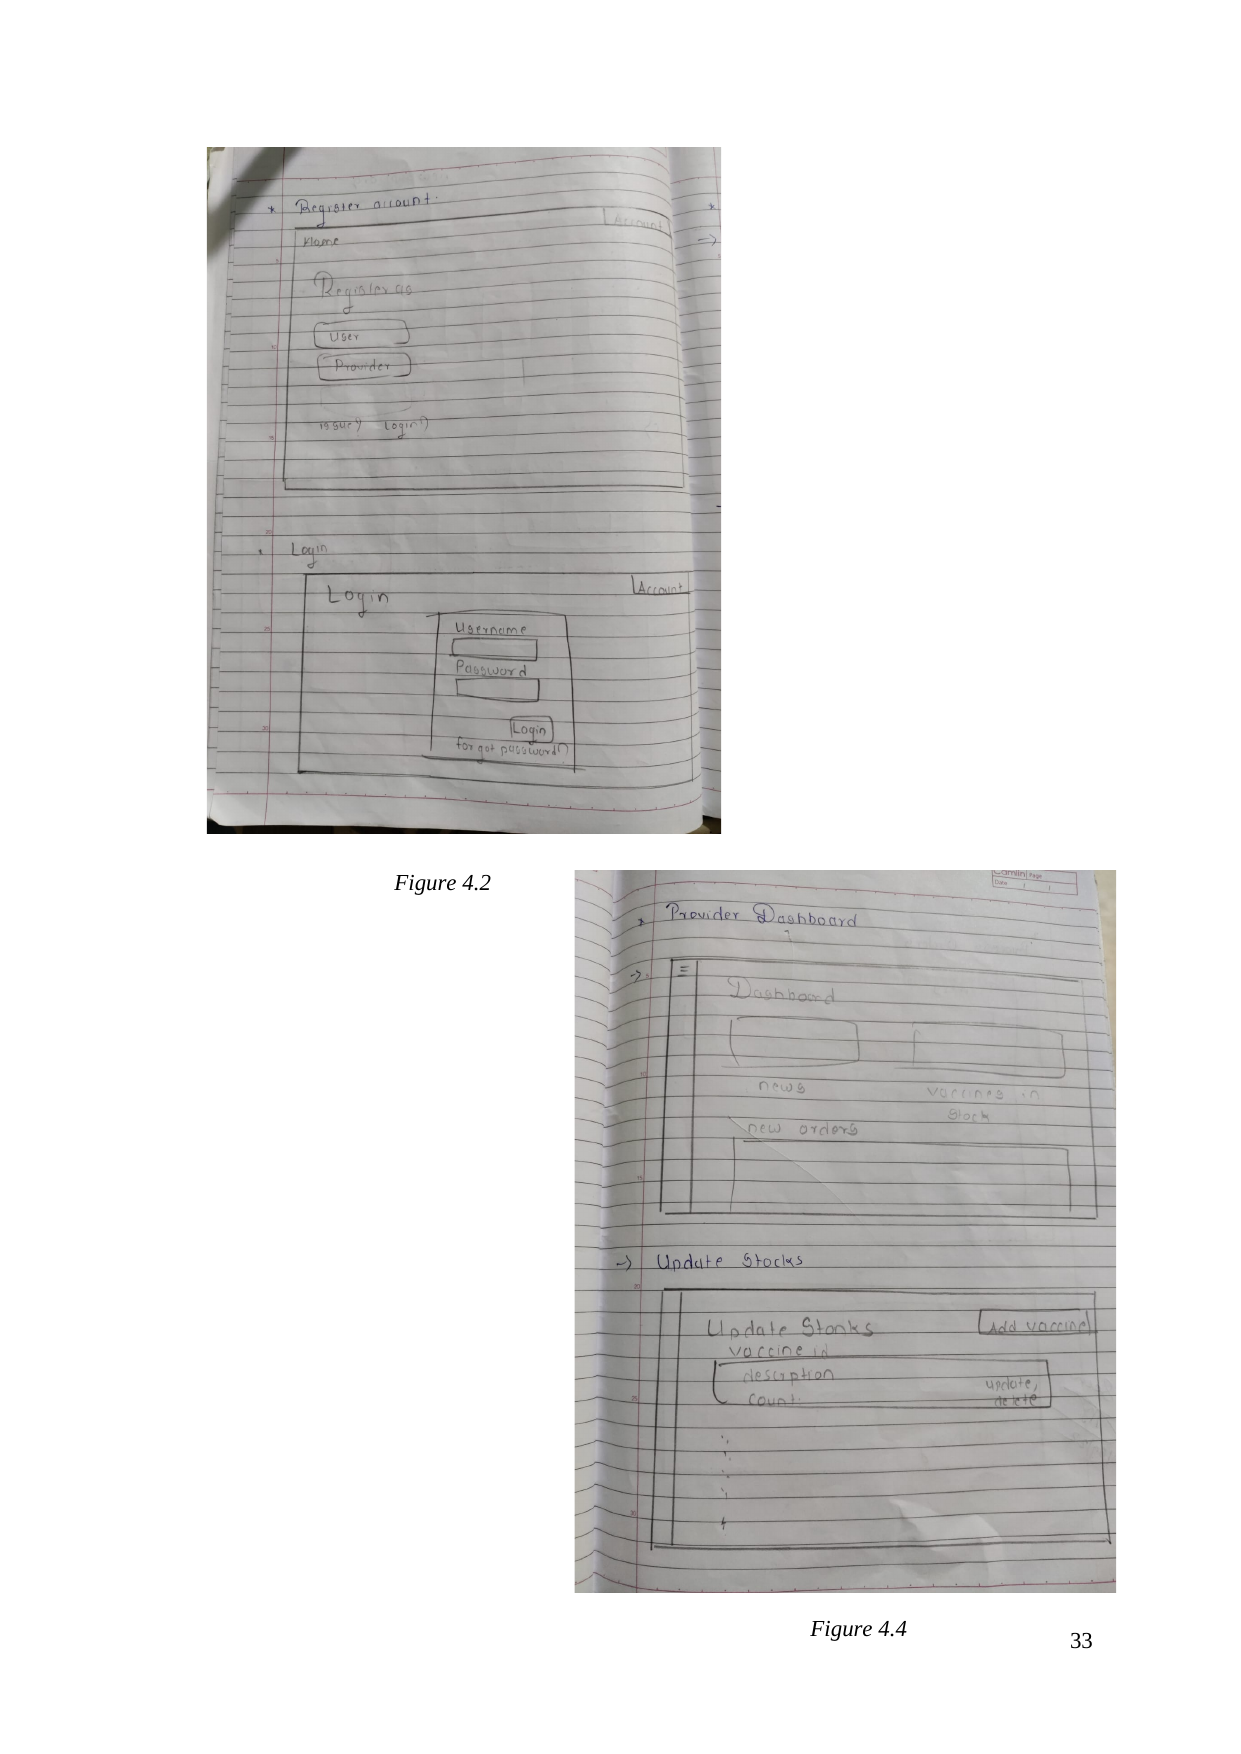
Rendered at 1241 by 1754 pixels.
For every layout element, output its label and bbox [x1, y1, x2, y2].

picture [574, 870, 1117, 1593]
picture [206, 147, 722, 834]
